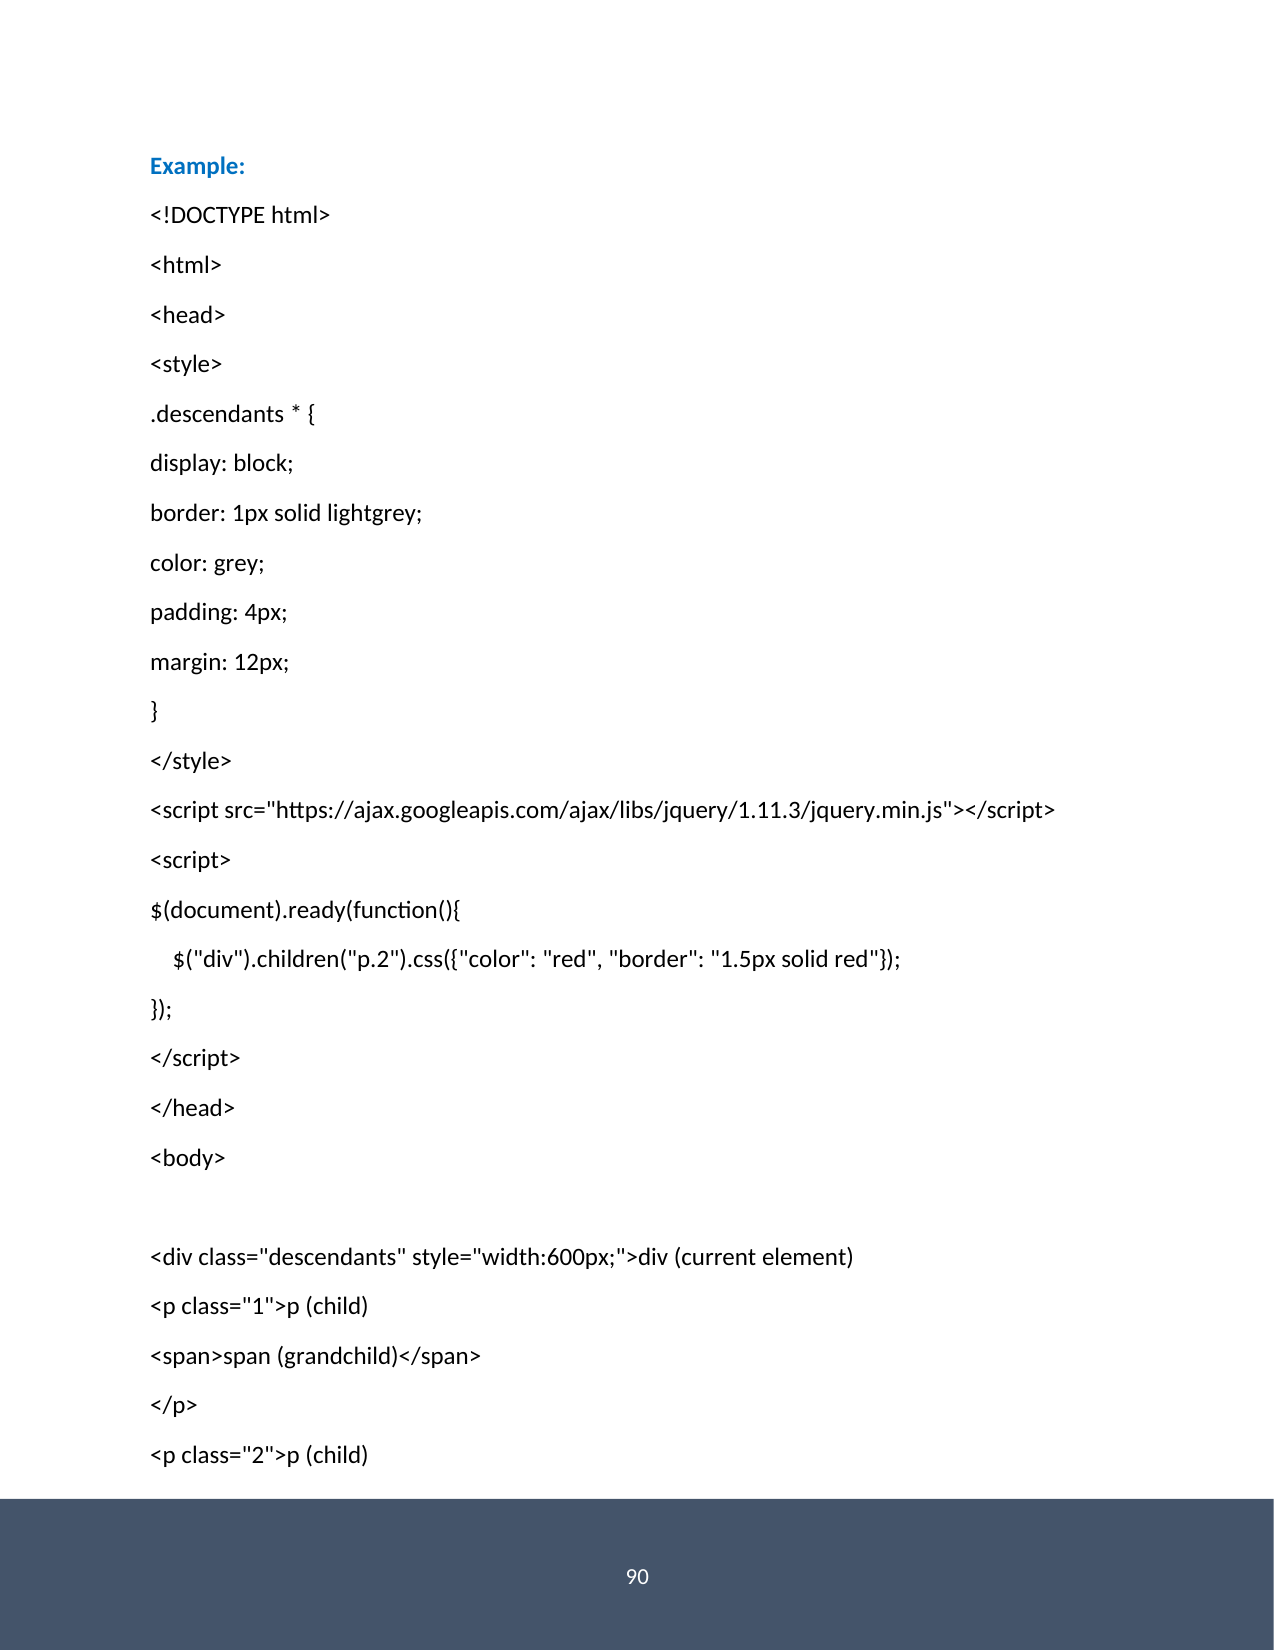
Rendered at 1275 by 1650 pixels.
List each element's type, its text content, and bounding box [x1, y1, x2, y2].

text border: 1px solid lightgrey; [150, 497, 1125, 528]
text <div class="descendants" style="width:600px;">div (current element) [150, 1241, 1125, 1271]
text }); [150, 993, 1125, 1023]
text <html> [150, 249, 1125, 280]
text </p> [150, 1389, 1125, 1420]
text </script> [150, 1042, 1125, 1073]
text <body> [150, 1142, 1125, 1172]
text <script src="https://ajax.googleapis.com/ajax/libs/jquery/1.11.3/jquery.min.js"></script> [150, 794, 1125, 825]
text <p class="1">p (child) [150, 1290, 1125, 1321]
text padding: 4px; [150, 596, 1125, 627]
text <style> [150, 348, 1125, 379]
text <span>span (grandchild)</span> [150, 1340, 1125, 1371]
text <script> [150, 844, 1125, 875]
text $(document).ready(function(){ [150, 894, 1125, 924]
text color: grey; [150, 547, 1125, 577]
text display: block; [150, 447, 1125, 478]
text </head> [150, 1092, 1125, 1123]
text </style> [150, 745, 1125, 776]
text Example: [150, 150, 1125, 181]
text <head> [150, 299, 1125, 329]
text <!DOCTYPE html> [150, 199, 1125, 230]
text margin: 12px; [150, 646, 1125, 676]
text .descendants * { [150, 398, 1125, 428]
text $("div").children("p.2").css({"color": "red", "border": "1.5px solid red"}); [150, 943, 1125, 974]
text <p class="2">p (child) [150, 1439, 1125, 1470]
text } [150, 695, 1125, 726]
